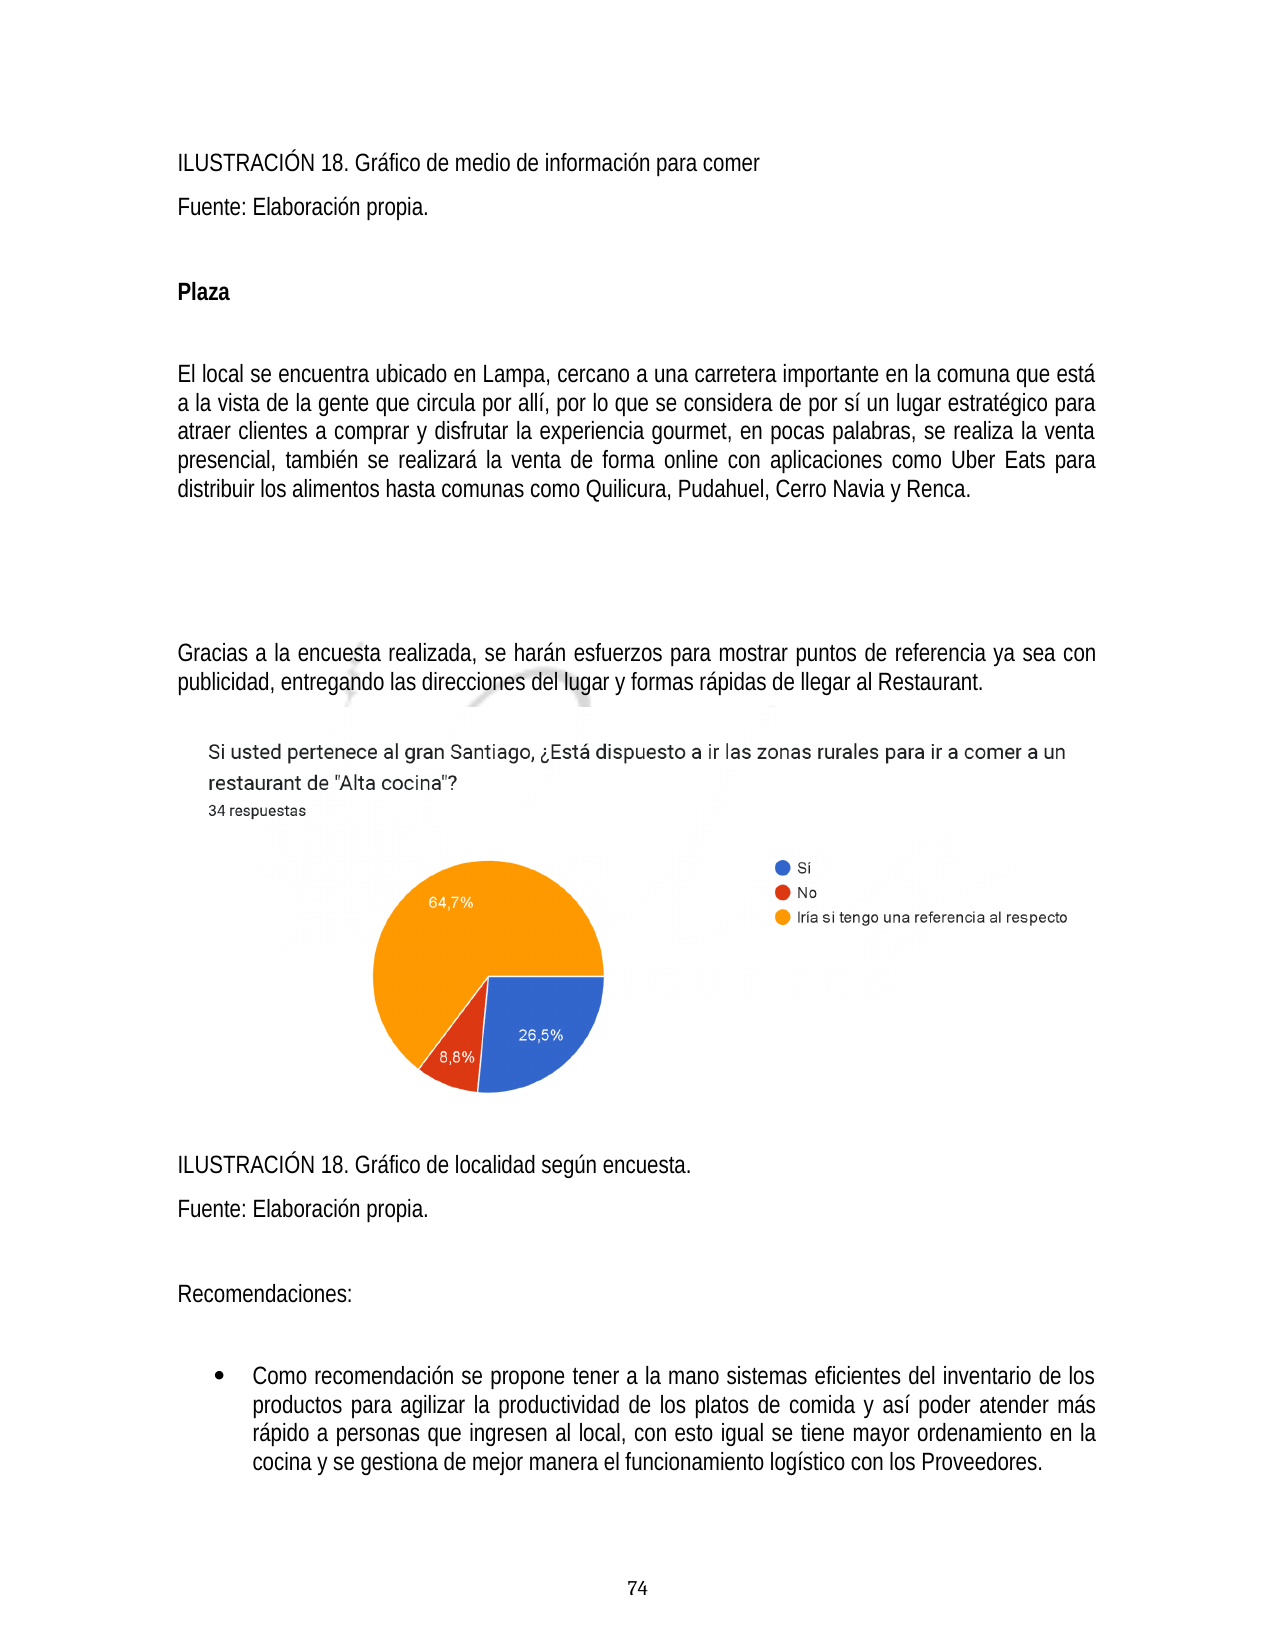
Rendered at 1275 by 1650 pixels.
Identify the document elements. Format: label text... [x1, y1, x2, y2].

text Fuente: Elaboración propia. [177, 1193, 1098, 1222]
text Plaza [177, 277, 1098, 305]
text Gracias a la encuesta realizada, se harán esfuerzos para mostrar puntos de referencia ya sea con publicidad, entregando las direcciones del lugar y formas rápidas de llegar al Restaurant. [177, 638, 1098, 695]
picture [177, 707, 1122, 1137]
text ILUSTRACIÓN 18. Gráfico de medio de información para comer [177, 148, 1098, 176]
text Fuente: Elaboración propia. [177, 192, 1098, 220]
text ILUSTRACIÓN 18. Gráfico de localidad según encuesta. [177, 1149, 1098, 1178]
text Recomendaciones: [177, 1279, 1098, 1307]
text El local se encuentra ubicado en Lampa, cercano a una carretera importante en la comuna que está a la vista de la gente que circula por allí, por lo que se considera de por sí un lugar estratégico para atraer clientes a comprar y disfrutar la experiencia gourmet, en pocas palabras, se realiza la venta presencial, también se realizará la venta de forma online con aplicaciones como Uber Eats para distribuir los alimentos hasta comunas como Quilicura, Pudahuel, Cerro Navia y Renca. [177, 359, 1098, 502]
list Como recomendación se propone tener a la mano sistemas eficientes del inventario de los productos para agilizar la productividad de los platos de comida y así poder atender más rápido a personas que ingresen al local, con esto igual se tiene mayor ordenamiento en la cocina y se gestiona de mejor manera el funcionamiento logístico con los Proveedores. [215, 1361, 1098, 1476]
